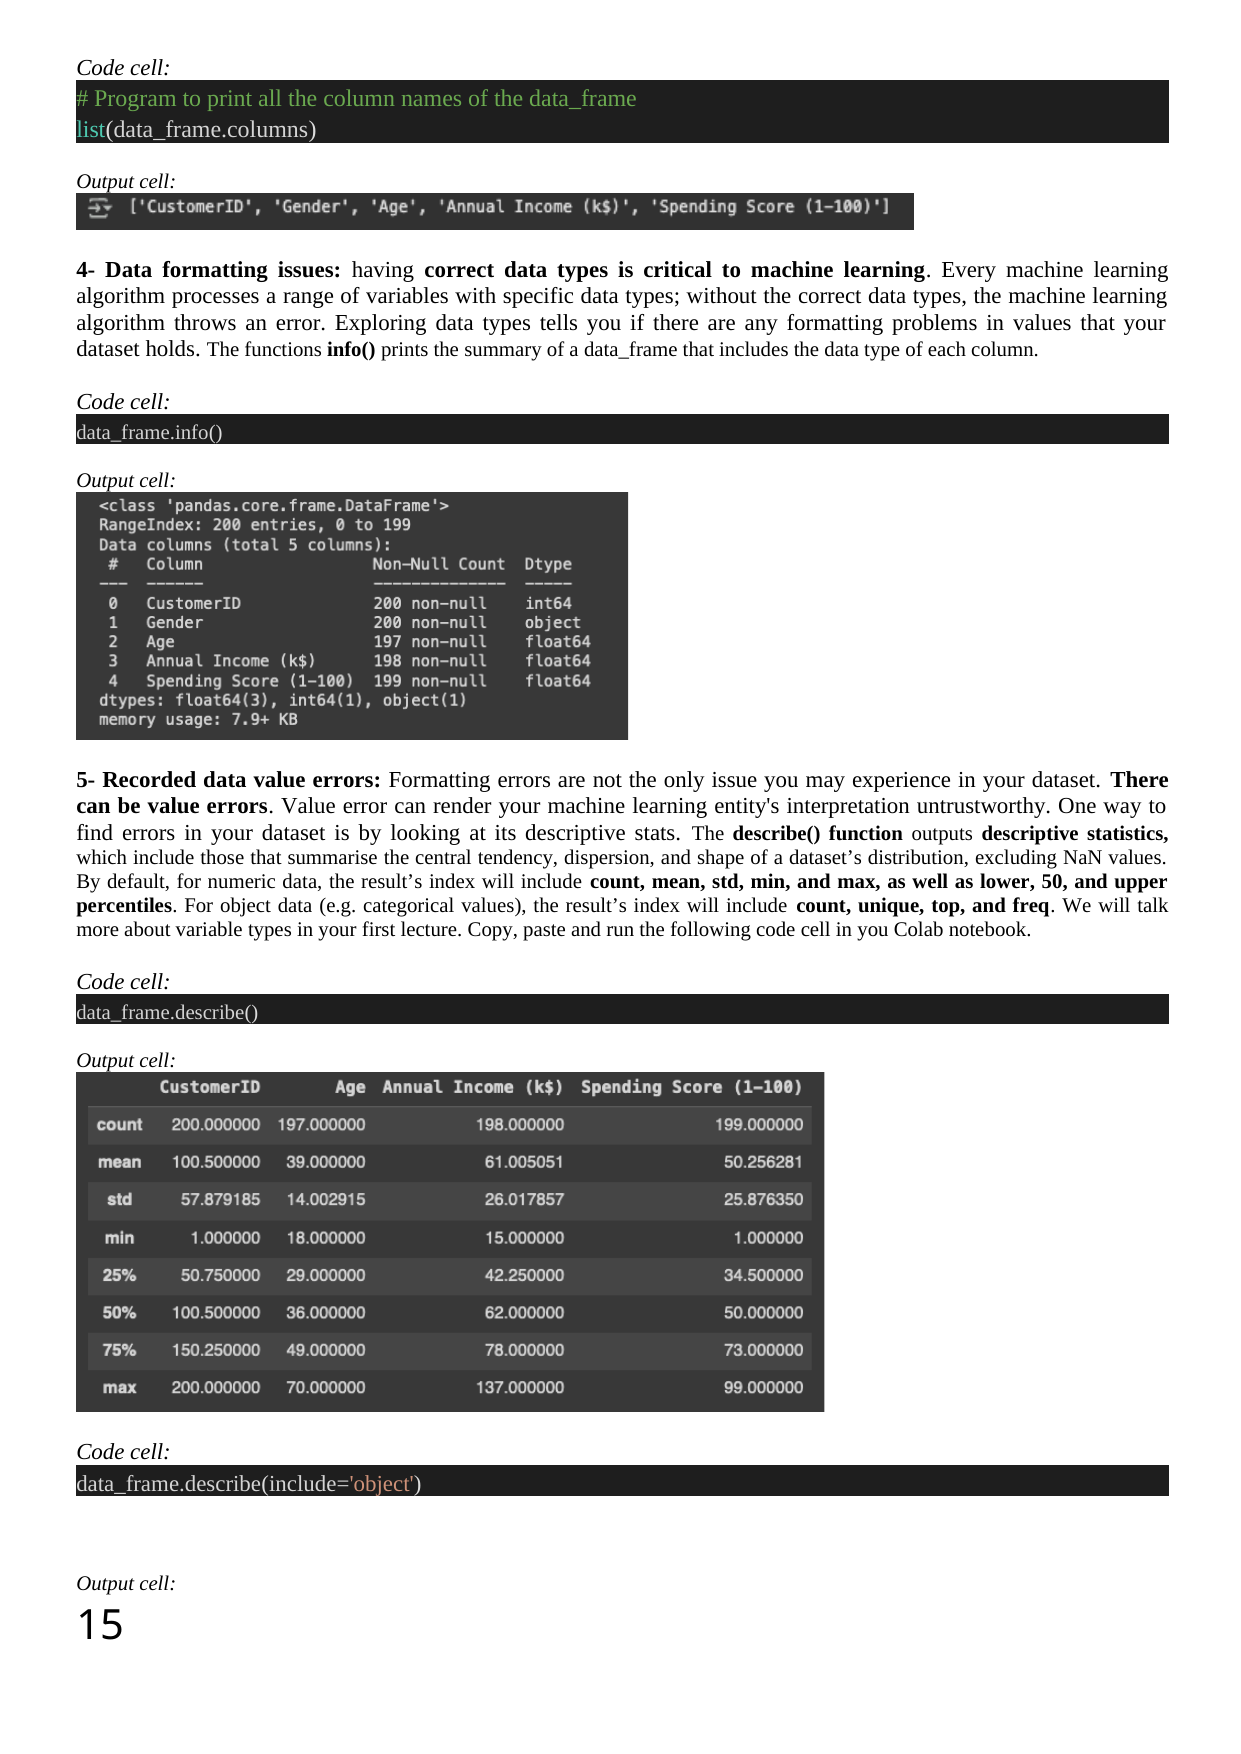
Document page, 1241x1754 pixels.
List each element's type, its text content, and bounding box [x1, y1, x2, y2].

text Output cell: [76, 1048, 1169, 1072]
picture [76, 1072, 825, 1412]
text 5- Recorded data value errors: Formatting errors are not the only issue you may experience in your dataset. There can be value errors. Value error can render your machine learning entity's interpretation untrustworthy. One way to find errors in your dataset is by looking at its descriptive stats. The describe() function outputs descriptive statistics, which include those that summarise the central tendency, dispersion, and shape of a dataset’s distribution, excluding NaN values. By default, for numeric data, the result’s index will include count, mean, std, min, and max, as well as lower, 50, and upper percentiles. For object data (e.g. categorical values), the result’s index will include count, unique, top, and freq. We will talk more about variable types in your first lecture. Copy, paste and run the following code cell in you Colab notebook. [76, 766, 1169, 941]
text Output cell: [76, 169, 1169, 193]
text Output cell: [76, 468, 1169, 492]
text Code cell: [76, 1438, 1169, 1465]
text Output cell: [76, 1571, 1169, 1594]
text # Program to print all the column names of the data_frame [76, 80, 1169, 111]
picture [76, 193, 914, 230]
text data_frame.info() [76, 414, 1169, 444]
text Code cell: [76, 388, 1169, 414]
text list(data_frame.columns) [76, 111, 1169, 143]
text Code cell: [76, 54, 1169, 80]
text data_frame.describe(include='object') [76, 1465, 1169, 1496]
picture [76, 492, 629, 740]
text data_frame.describe() [76, 994, 1169, 1024]
text Code cell: [76, 968, 1169, 994]
text 4- Data formatting issues: having correct data types is critical to machine learning. Every machine learning algorithm processes a range of variables with specific data types; without the correct data types, the machine learning algorithm throws an error. Exploring data types tells you if there are any formatting problems in values that your dataset holds. The functions info() prints the summary of a data_frame that includes the data type of each column. [76, 256, 1169, 361]
